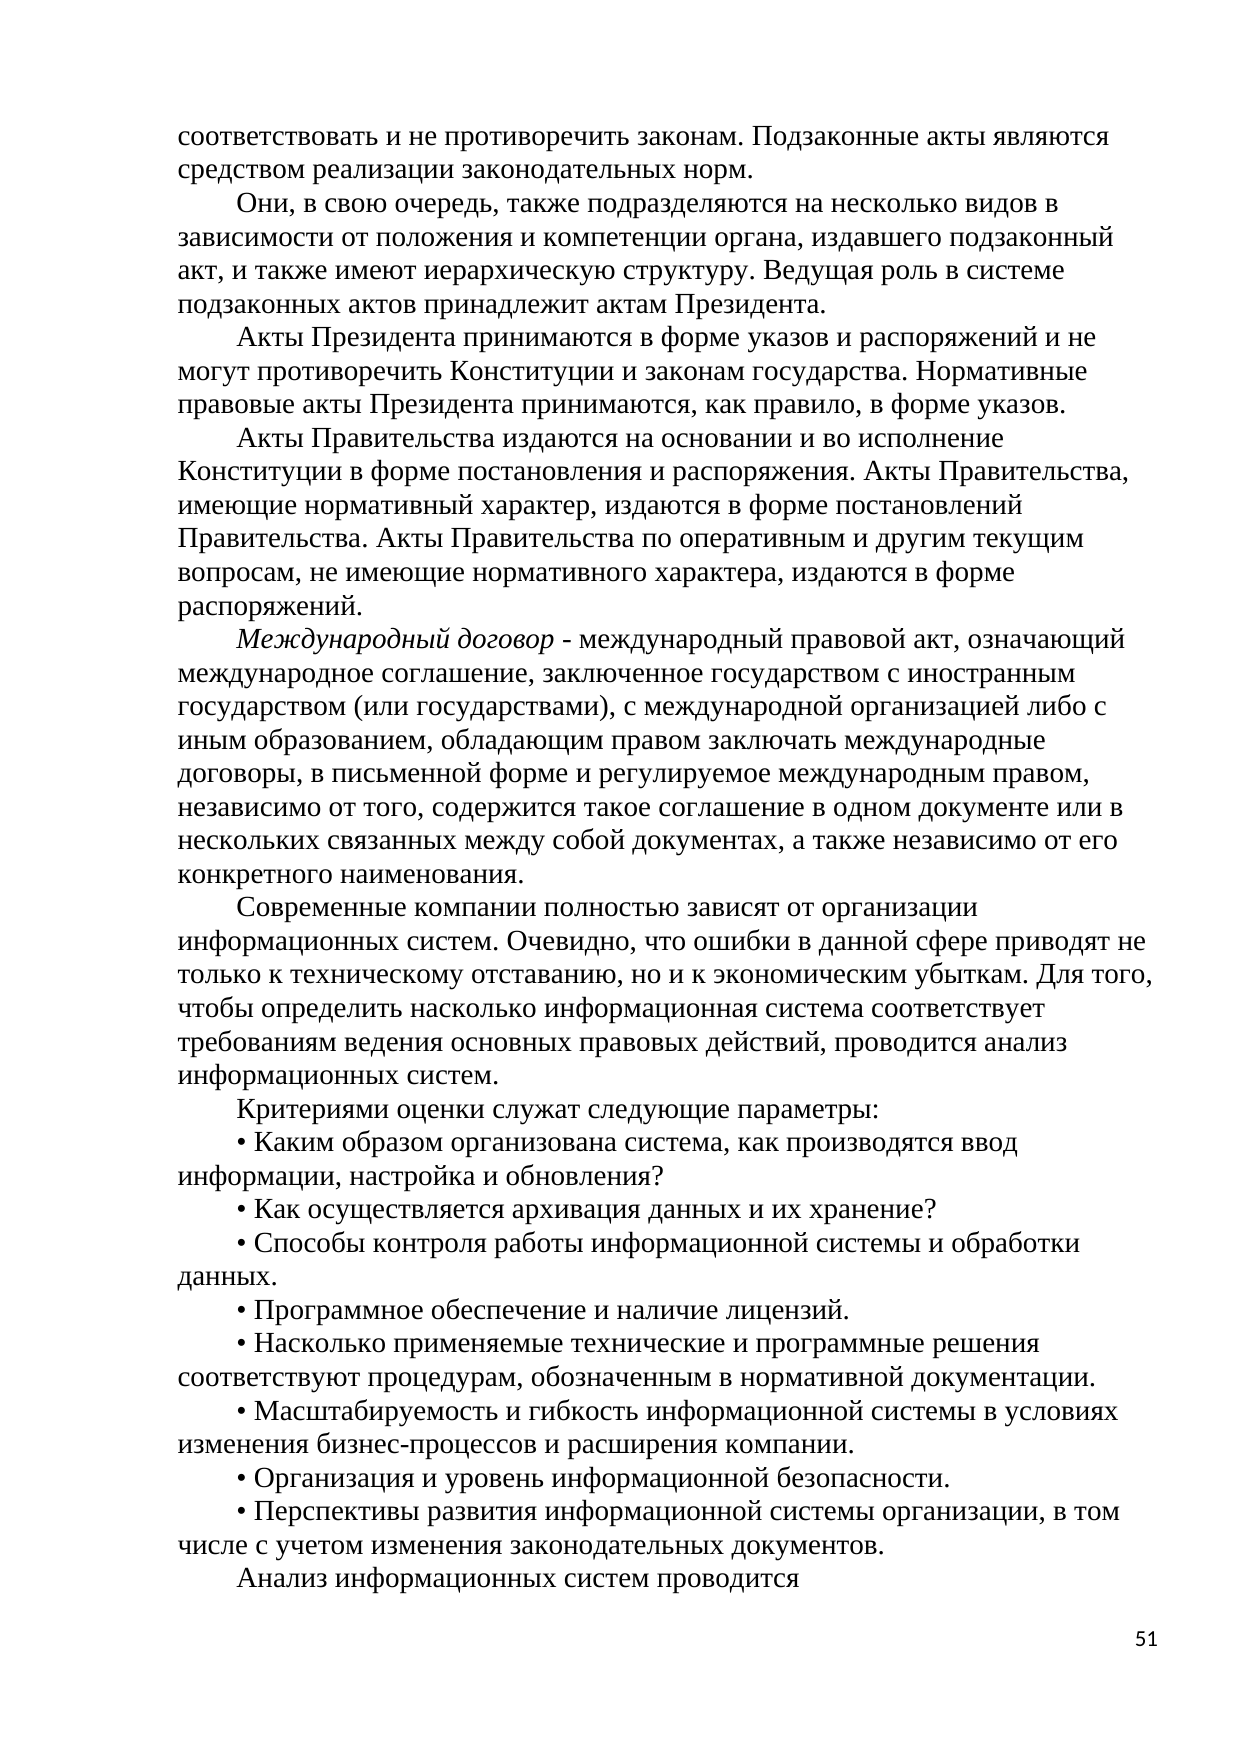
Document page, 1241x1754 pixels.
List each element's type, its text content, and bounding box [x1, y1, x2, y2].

text Они, в свою очередь, также подразделяются на несколько видов в зависимости от положения и компетенции органа, издавшего подзаконный акт, и также имеют иерархическую структуру. Ведущая роль в системе подзаконных актов принадлежит актам Президента. [177, 185, 1158, 319]
text Акты Правительства издаются на основании и во исполнение Конституции в форме постановления и распоряжения. Акты Правительства, имеющие нормативный характер, издаются в форме постановлений Правительства. Акты Правительства по оперативным и другим текущим вопросам, не имеющие нормативного характера, издаются в форме распоряжений. [177, 420, 1158, 621]
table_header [177, 890, 1152, 1594]
text Акты Президента принимаются в форме указов и распоряжений и не могут противоречить Конституции и законам государства. Нормативные правовые акты Президента принимаются, как правило, в форме указов. [177, 319, 1158, 420]
text Международный договор - международный правовой акт, означающий международное соглашение, заключенное государством с иностранным государством (или государствами), с международной организацией либо с иным образованием, обладающим правом заключать международные договоры, в письменной форме и регулируемое международным правом, независимо от того, содержится такое соглашение в одном документе или в нескольких связанных между собой документах, а также независимо от его конкретного наименования. [177, 621, 1158, 889]
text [177, 118, 1158, 185]
